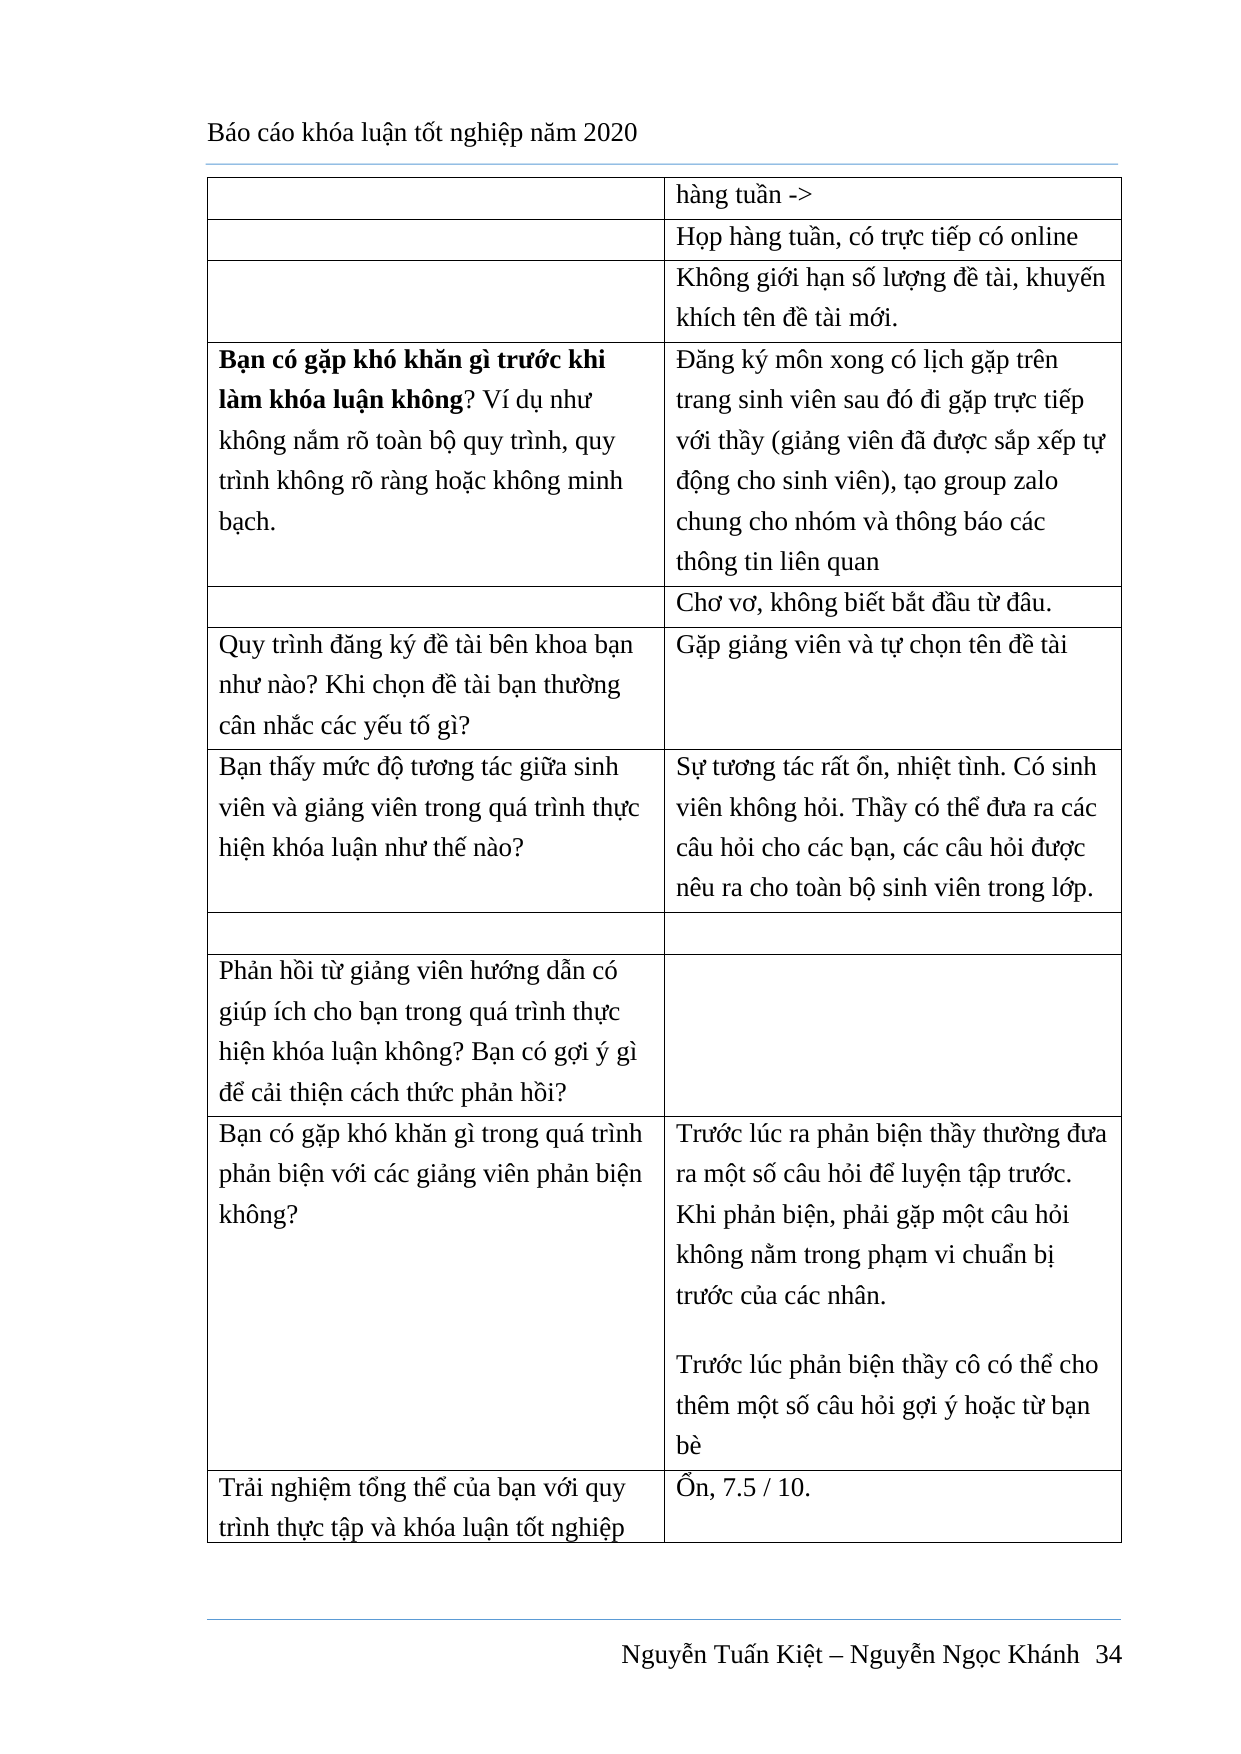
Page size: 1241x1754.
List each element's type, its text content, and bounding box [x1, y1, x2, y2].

table_cell Sự tương tác rất ổn, nhiệt tình. Có sinh viên không hỏi. Thầy có thể đưa ra các câu hỏi cho các bạn, các câu hỏi được nêu ra cho toàn bộ sinh viên trong lớp. [665, 750, 1121, 912]
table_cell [208, 178, 664, 219]
table_cell [208, 587, 664, 627]
table_cell Bạn thấy mức độ tương tác giữa sinh viên và giảng viên trong quá trình thực hiện khóa luận như thế nào? [208, 750, 664, 912]
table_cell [208, 1471, 664, 1542]
table_cell Bạn có gặp khó khăn gì trong quá trình phản biện với các giảng viên phản biện không? [208, 1117, 664, 1470]
table_cell Trước lúc ra phản biện thầy thường đưa ra một số câu hỏi để luyện tập trước. Khi phản biện, phải gặp một câu hỏi không nằm trong phạm vi chuẩn bị trước của các nhân. Trước lúc phản biện thầy cô có thể cho thêm một số câu hỏi gợi ý hoặc từ bạn bè [665, 1117, 1121, 1470]
table_cell Phản hồi từ giảng viên hướng dẫn có giúp ích cho bạn trong quá trình thực hiện khóa luận không? Bạn có gợi ý gì để cải thiện cách thức phản hồi? [208, 955, 664, 1116]
table_cell Đăng ký môn xong có lịch gặp trên trang sinh viên sau đó đi gặp trực tiếp với thầy (giảng viên đã được sắp xếp tự động cho sinh viên), tạo group zalo chung cho nhóm và thông báo các thông tin liên quan [665, 343, 1121, 586]
table_cell Quy trình đăng ký đề tài bên khoa bạn như nào? Khi chọn đề tài bạn thường cân nhắc các yếu tố gì? [208, 628, 664, 749]
table_cell Họp hàng tuần, có trực tiếp có online [665, 220, 1121, 260]
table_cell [665, 178, 1121, 219]
table_cell Chơ vơ, không biết bắt đầu từ đâu. [665, 587, 1121, 627]
table_cell Bạn có gặp khó khăn gì trước khi làm khóa luận không? Ví dụ như không nắm rõ toàn bộ quy trình, quy trình không rõ ràng hoặc không minh bạch. [208, 343, 664, 586]
table_cell [665, 913, 1121, 953]
table_cell [208, 913, 664, 953]
table_cell [208, 261, 664, 342]
table_cell [208, 220, 664, 260]
table_cell Không giới hạn số lượng đề tài, khuyến khích tên đề tài mới. [665, 261, 1121, 342]
table_cell [665, 955, 1121, 1116]
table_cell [665, 1471, 1121, 1542]
table_cell Gặp giảng viên và tự chọn tên đề tài [665, 628, 1121, 749]
